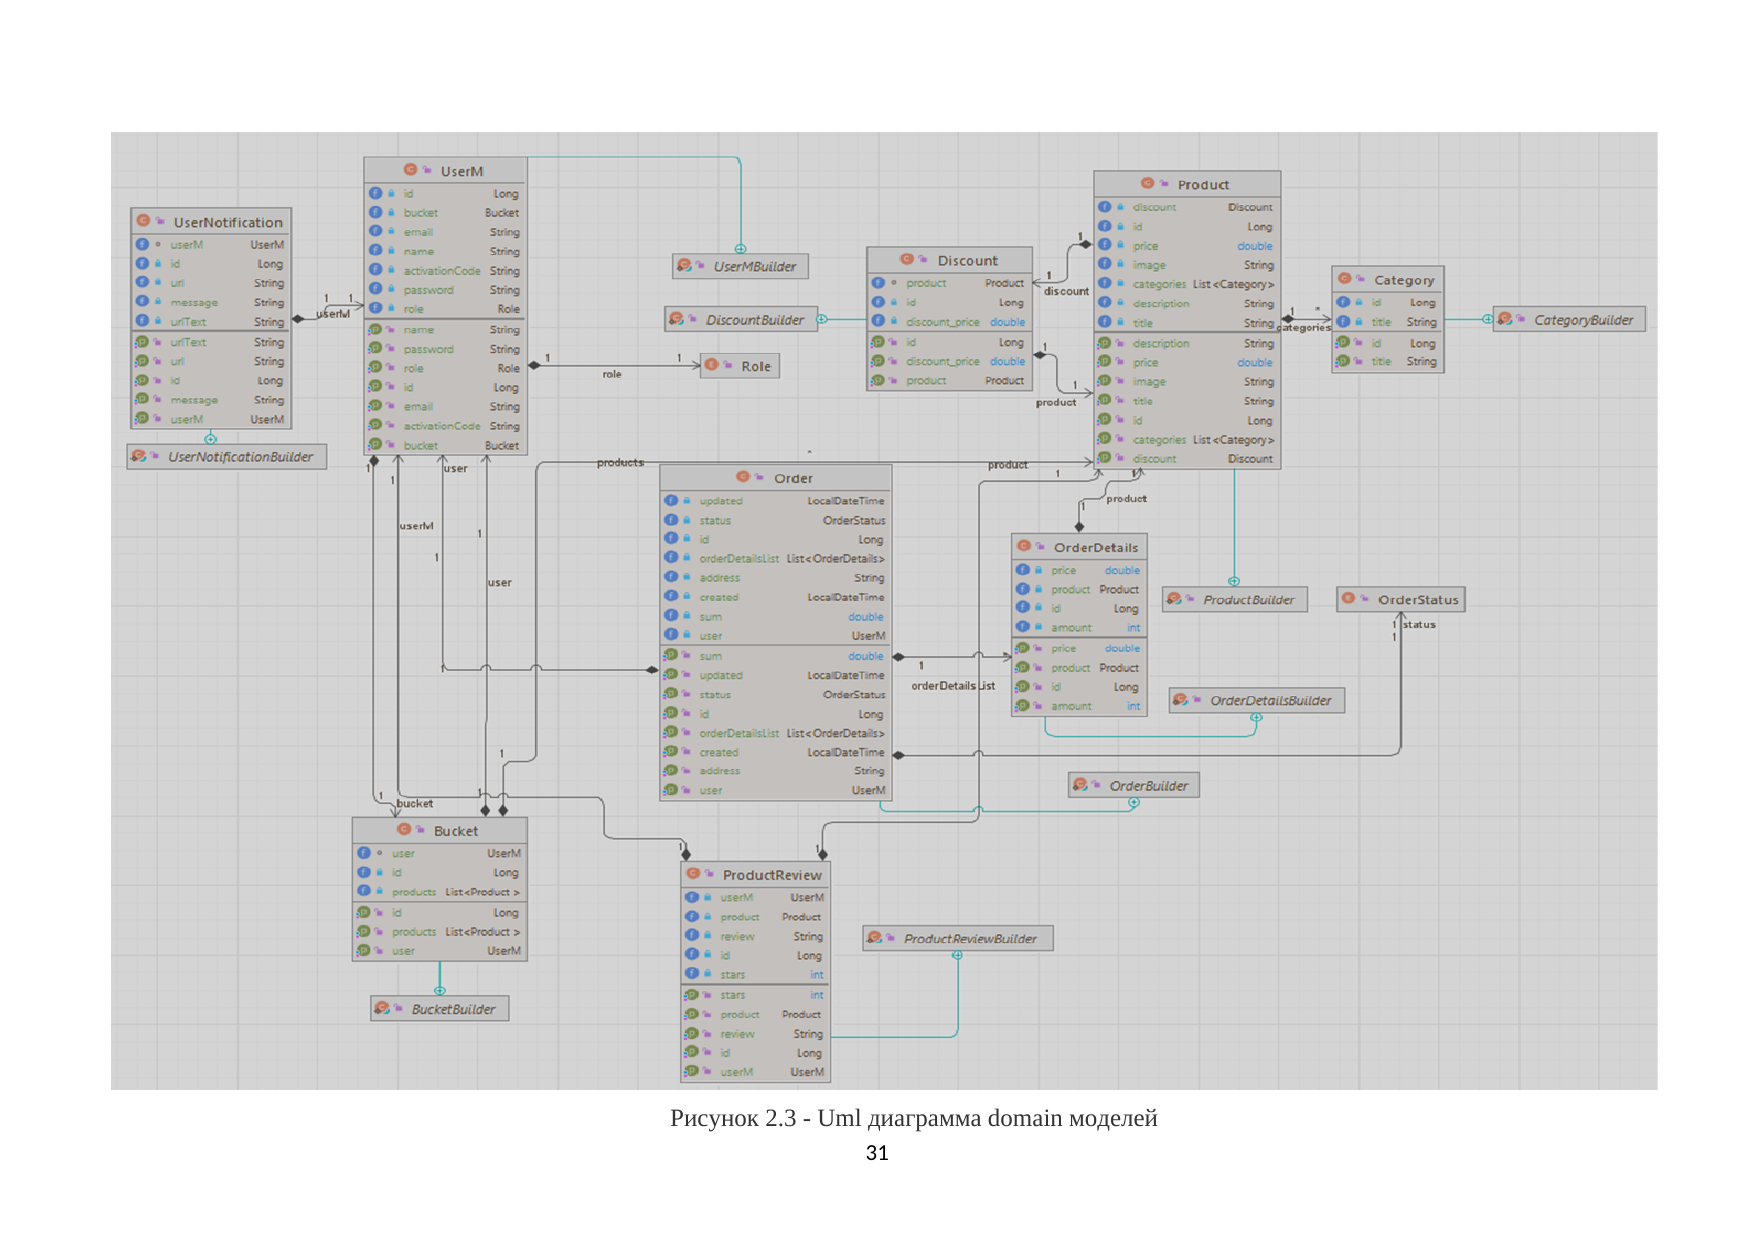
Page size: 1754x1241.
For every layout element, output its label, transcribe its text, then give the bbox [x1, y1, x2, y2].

picture [111, 132, 1658, 1090]
text Рисунок 2.3 - Uml диаграмма domain моделей [155, 1103, 1636, 1132]
